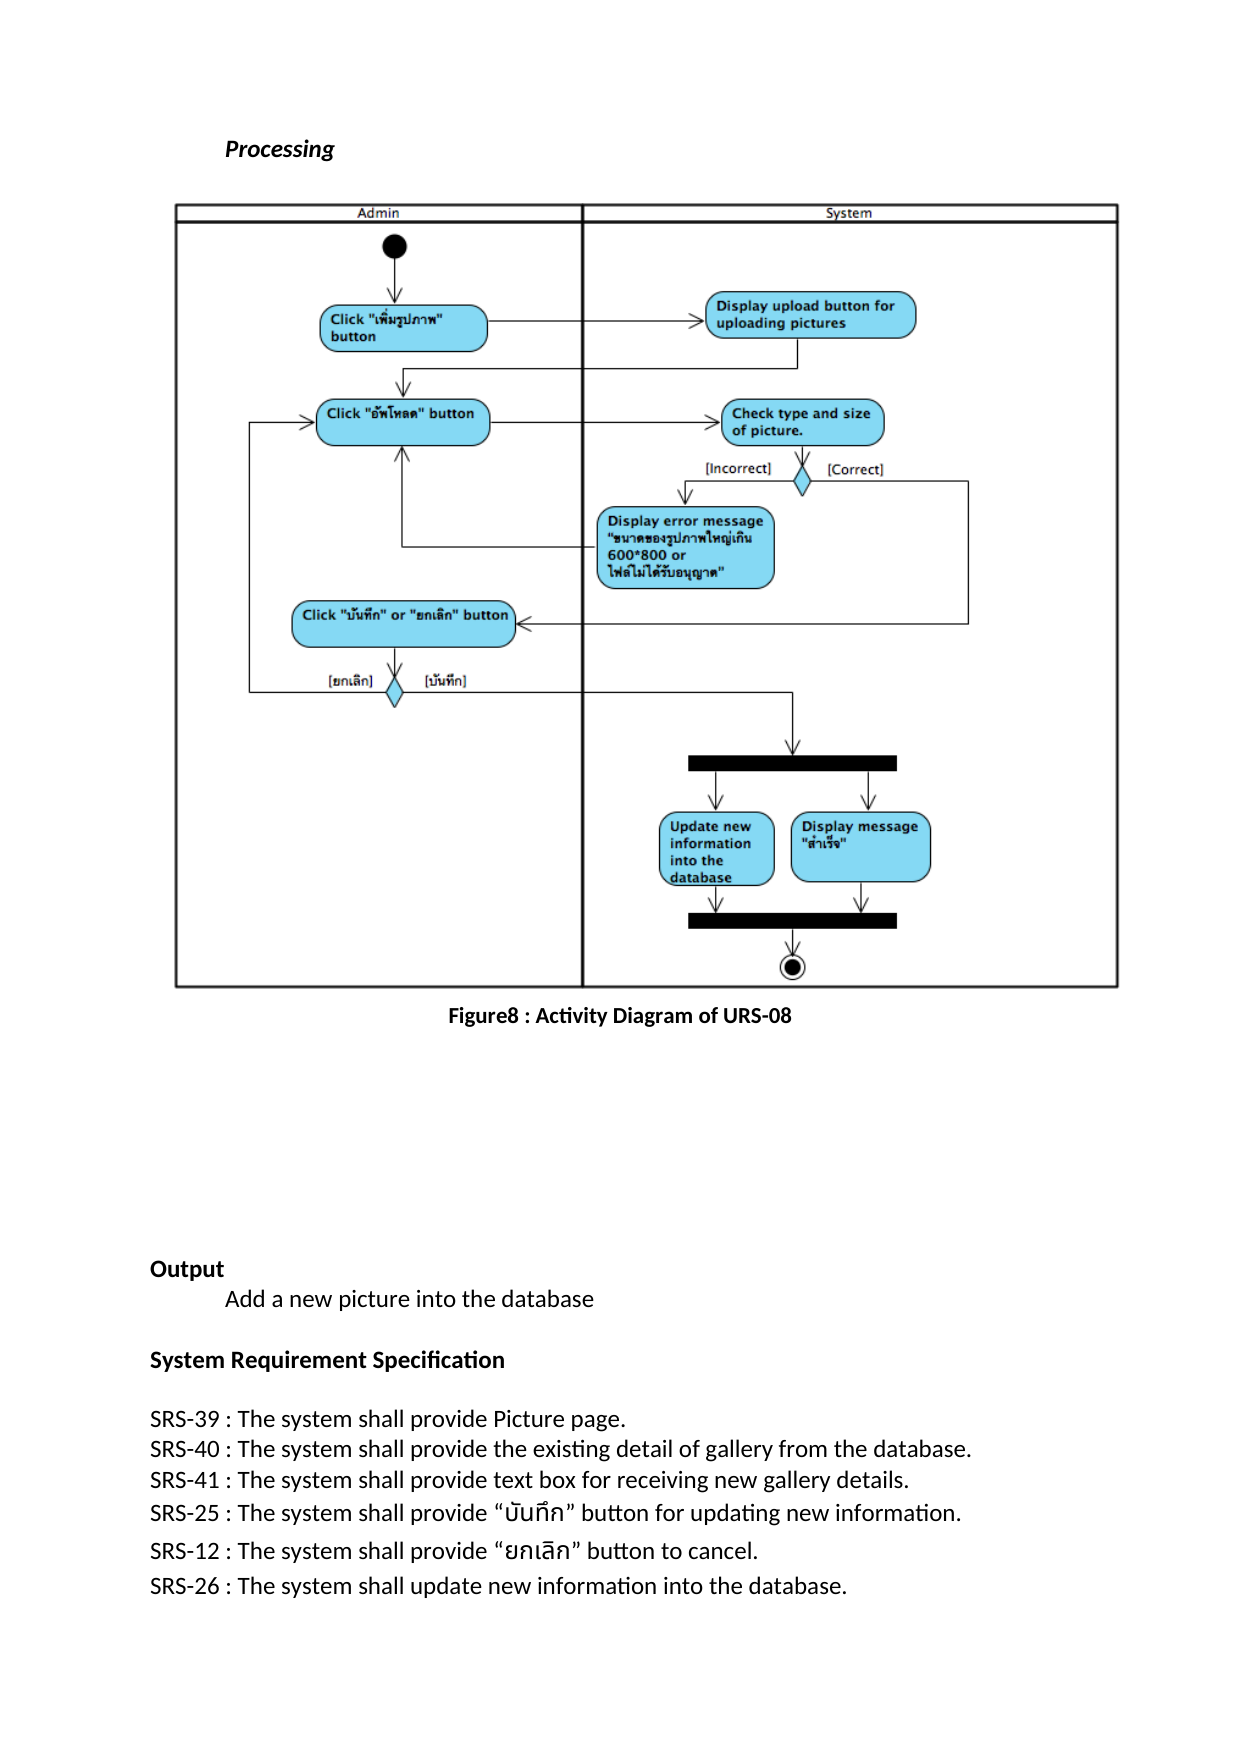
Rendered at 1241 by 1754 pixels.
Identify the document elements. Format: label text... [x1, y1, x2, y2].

text System Requirement Specification [150, 1344, 1090, 1403]
text Processing [150, 133, 1090, 163]
text Output [150, 1253, 1090, 1283]
text SRS-40 : The system shall provide the existing detail of gallery from the database. [150, 1434, 1090, 1464]
picture [150, 191, 1151, 1001]
text Figure8 : Activity Diagram of URS-08 [150, 1001, 1090, 1029]
text SRS-12 : The system shall provide “ยกเลิก” button to cancel. [150, 1532, 1090, 1570]
text SRS-26 : The system shall update new information into the database. [150, 1570, 1090, 1601]
text SRS-25 : The system shall provide “บันทึก” button for updating new information. [150, 1495, 1090, 1532]
text SRS-39 : The system shall provide Picture page. [150, 1403, 1090, 1434]
text Add a new picture into the database [150, 1283, 1090, 1314]
text SRS-41 : The system shall provide text box for receiving new gallery details. [150, 1464, 1090, 1495]
